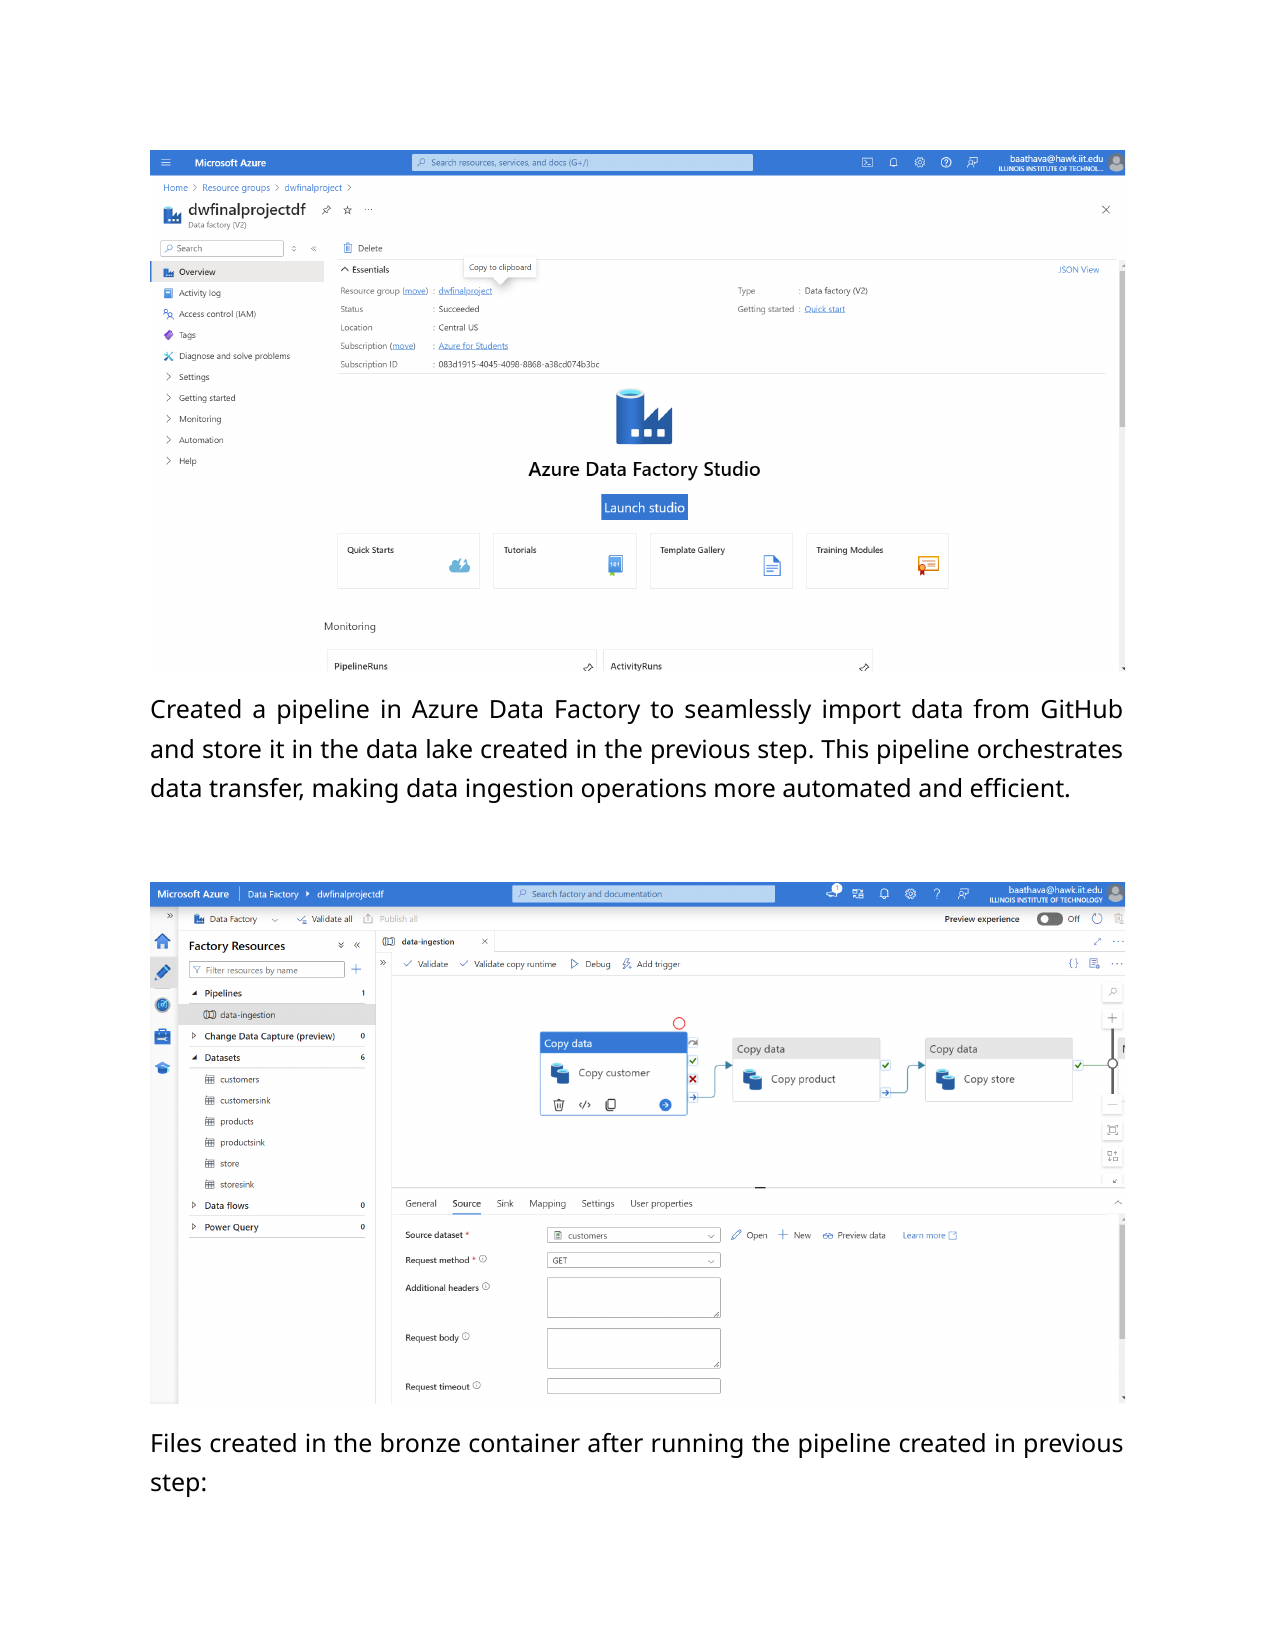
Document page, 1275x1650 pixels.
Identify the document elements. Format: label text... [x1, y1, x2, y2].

text Created a pipeline in Azure Data Factory to seamlessly import data from GitHub and store it in the data lake created in the previous step. This pipeline orchestrates data transfer, making data ingestion operations more automated and efficient. [150, 692, 1125, 804]
picture [150, 150, 1125, 671]
picture [150, 882, 1125, 1404]
text Files created in the bronze container after running the pipeline created in previous step: [150, 1426, 1125, 1499]
